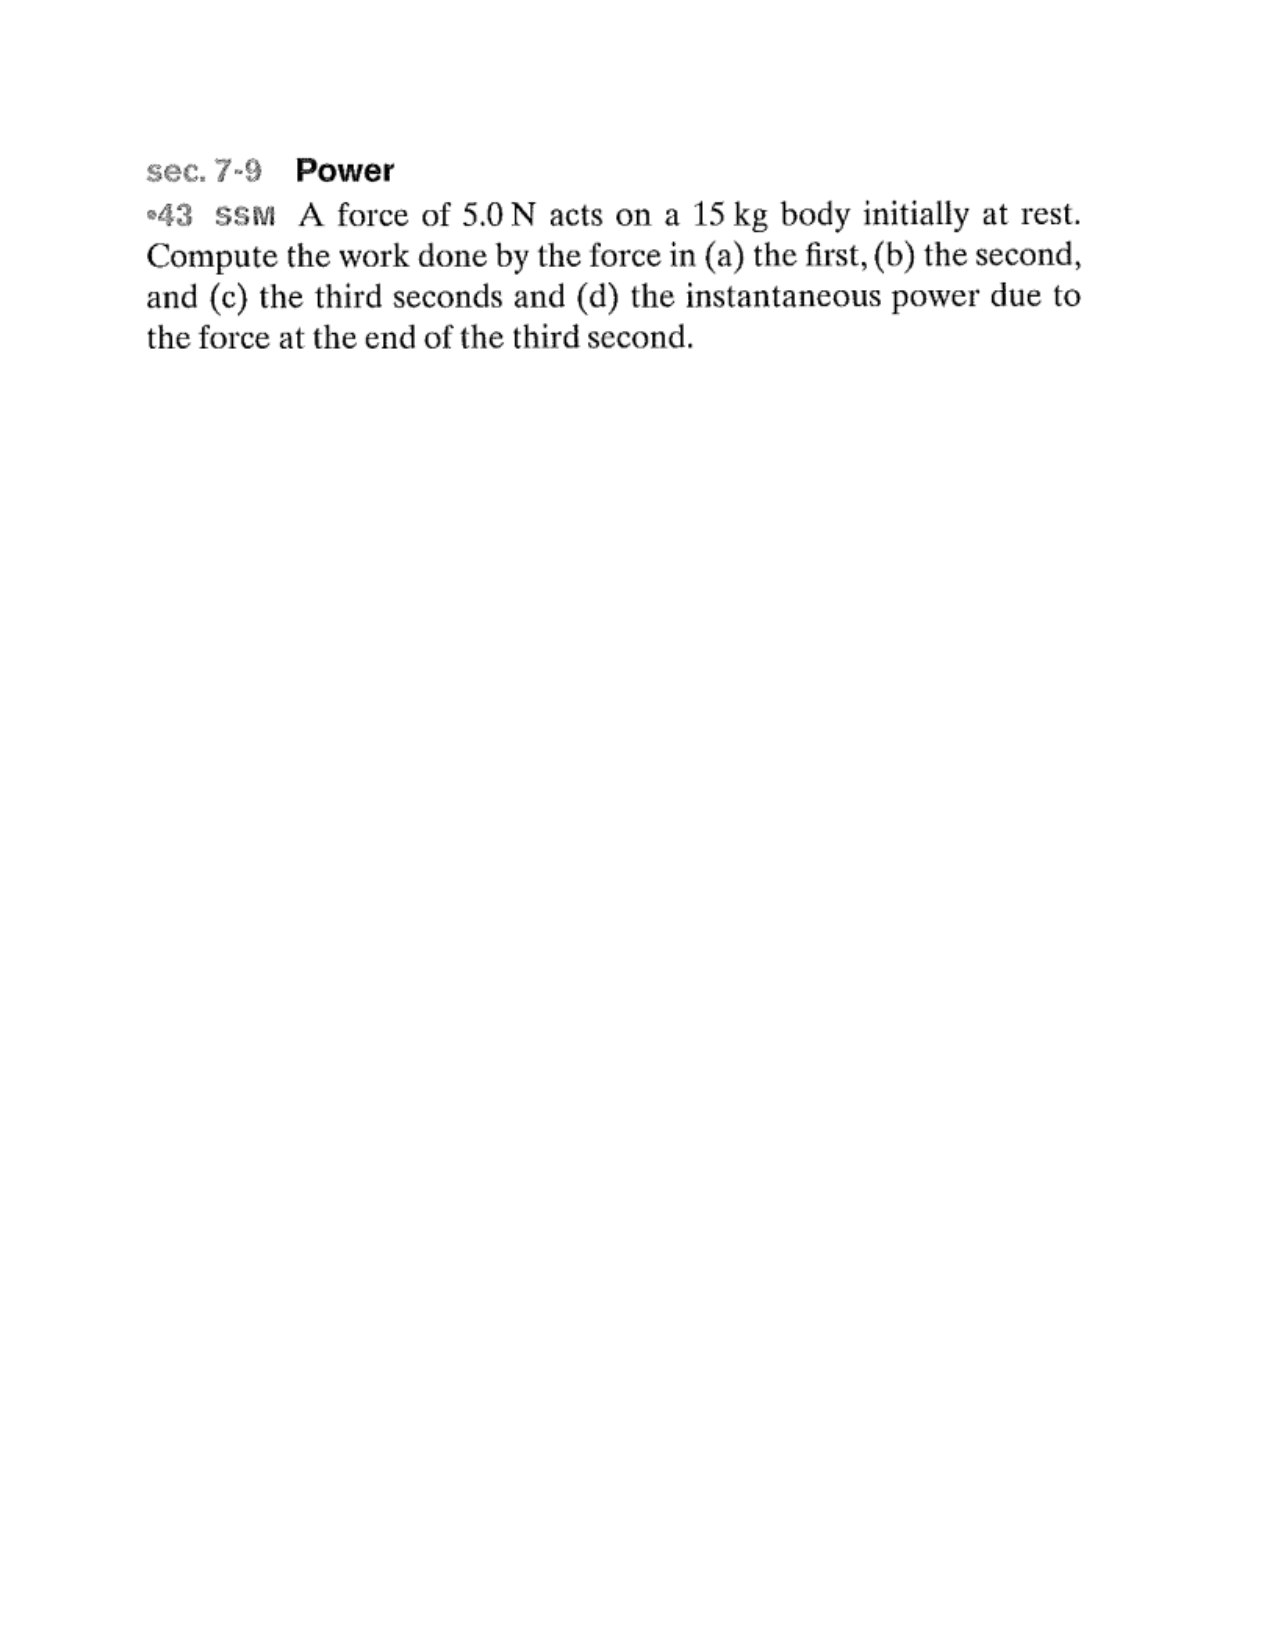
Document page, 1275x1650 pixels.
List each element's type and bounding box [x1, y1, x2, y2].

picture [135, 150, 1089, 363]
